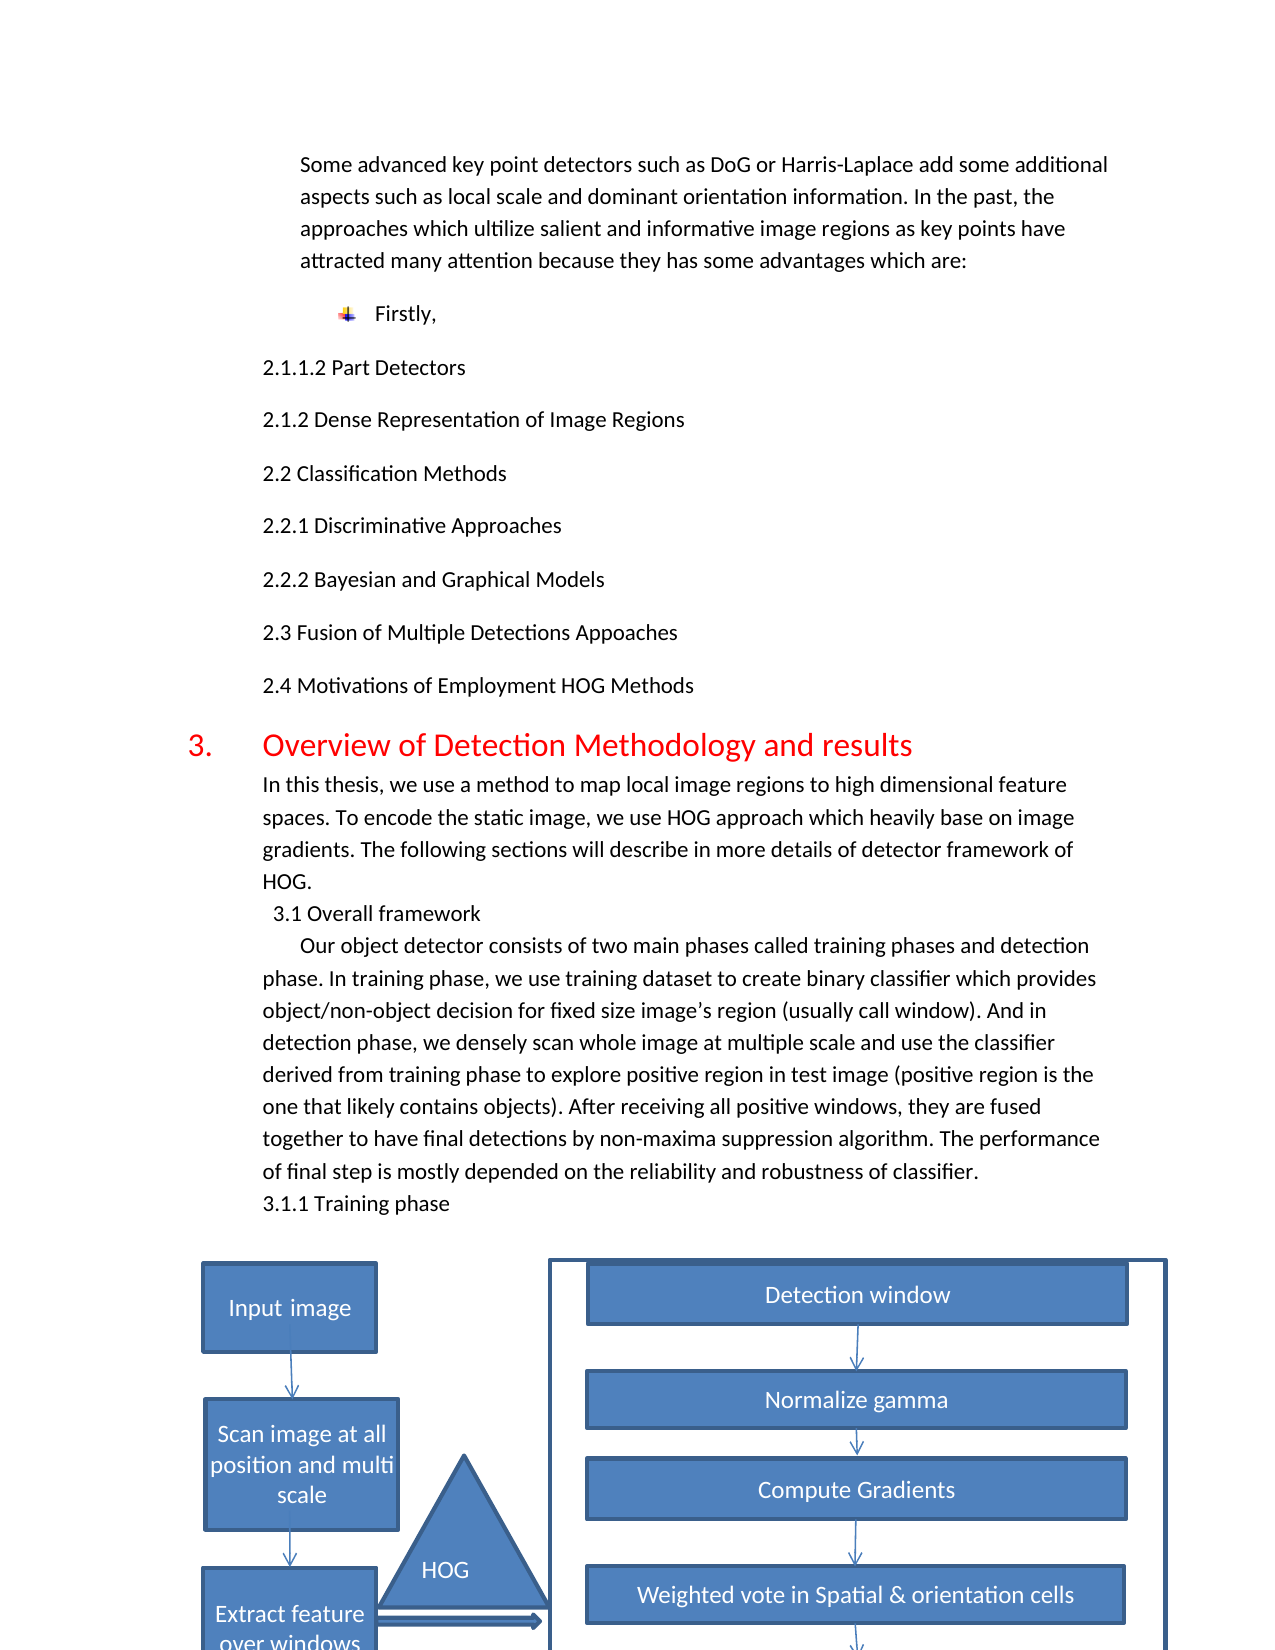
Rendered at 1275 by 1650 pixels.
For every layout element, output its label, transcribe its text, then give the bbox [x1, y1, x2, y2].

text 2.2.2 Bayesian and Graphical Models [262, 565, 1125, 593]
text 2.2 Classification Methods [262, 459, 1125, 487]
list Our object detector consists of two main phases called training phases and detection phase. In training phase, we use training dataset to create binary classifier which provides object/non-object decision for fixed size image’s region (usually call window). And in detection phase, we densely scan whole image at multiple scale and use the classifier derived from training phase to explore positive region in test image (positive region is the one that likely contains objects). After receiving all positive windows, they are fused together to have final detections by non-maxima suppression algorithm. The performance of final step is mostly depended on the reliability and robustness of classifier. [262, 931, 1125, 1185]
text 2.1.1.2 Part Detectors [262, 353, 1125, 381]
text 2.2.1 Discriminative Approaches [262, 512, 1125, 540]
text 2.1.2 Dense Representation of Image Regions [262, 406, 1125, 434]
text Some advanced key point detectors such as DoG or Harris-Laplace add some additional aspects such as local scale and dominant orientation information. In the past, the approaches which ultilize salient and informative image regions as key points have attracted many attention because they has some advantages which are: [300, 150, 1125, 274]
picture [338, 305, 356, 322]
list 3.1.1 Training phase [262, 1189, 1125, 1217]
text 2.3 Fusion of Multiple Detections Appoaches [262, 618, 1125, 646]
list In this thesis, we use a method to map local image regions to high dimensional feature spaces. To encode the static image, we use HOG approach which heavily base on image gradients. The following sections will describe in more details of detector framework of HOG. [262, 771, 1125, 895]
list Overview of Detection Methodology and results [187, 724, 1125, 764]
list Firstly, [337, 299, 1125, 328]
text 2.4 Motivations of Employment HOG Methods [262, 671, 1125, 699]
list 3.1 Overall framework [262, 899, 1125, 927]
